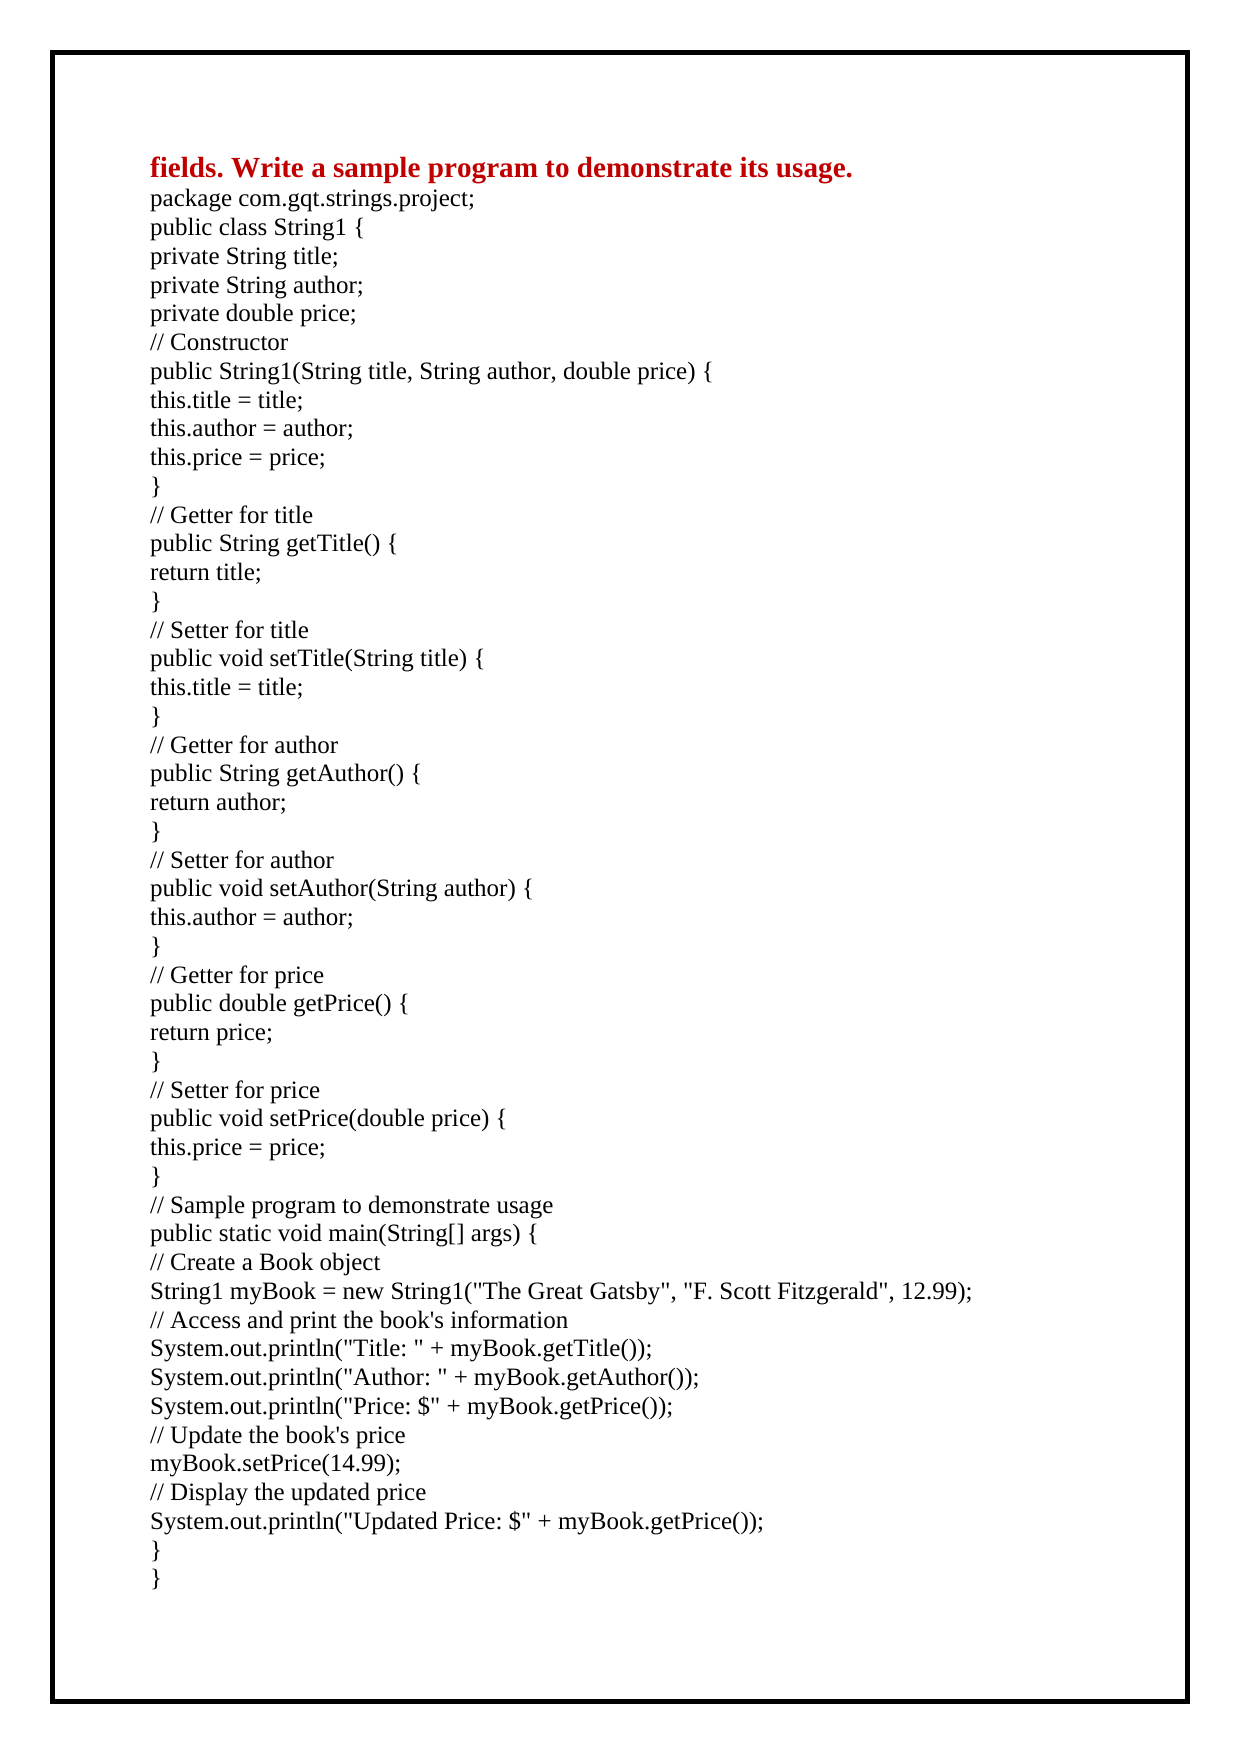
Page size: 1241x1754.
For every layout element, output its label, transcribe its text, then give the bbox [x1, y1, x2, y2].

text private String author; [150, 270, 1090, 298]
text } [150, 1046, 1090, 1075]
text } [150, 816, 1090, 845]
text public void setTitle(String title) { [150, 643, 1090, 672]
text public void setPrice(double price) { [150, 1103, 1090, 1132]
text public String1(String title, String author, double price) { [150, 356, 1090, 385]
text package com.gqt.strings.project; [150, 183, 1090, 212]
text } [150, 1563, 1090, 1592]
text // Setter for author [150, 845, 1090, 873]
text // Setter for title [150, 615, 1090, 643]
text // Constructor [150, 327, 1090, 356]
text this.title = title; [150, 672, 1090, 701]
text private double price; [150, 298, 1090, 327]
text public static void main(String[] args) { [150, 1218, 1090, 1247]
text public double getPrice() { [150, 988, 1090, 1017]
text private String title; [150, 241, 1090, 270]
text // Access and print the book's information [150, 1305, 1090, 1333]
text fields. Write a sample program to demonstrate its usage. [150, 150, 1090, 183]
text } [150, 701, 1090, 730]
text public class String1 { [150, 212, 1090, 241]
text return title; [150, 557, 1090, 586]
text this.price = price; [150, 1132, 1090, 1161]
text String1 myBook = new String1("The Great Gatsby", "F. Scott Fitzgerald", 12.99); [150, 1276, 1090, 1305]
text System.out.println("Title: " + myBook.getTitle()); [150, 1333, 1090, 1362]
text this.author = author; [150, 902, 1090, 931]
text System.out.println("Price: $" + myBook.getPrice()); [150, 1391, 1090, 1420]
text System.out.println("Updated Price: $" + myBook.getPrice()); [150, 1506, 1090, 1535]
text // Sample program to demonstrate usage [150, 1190, 1090, 1218]
text } [150, 1535, 1090, 1563]
text myBook.setPrice(14.99); [150, 1448, 1090, 1477]
text // Display the updated price [150, 1477, 1090, 1506]
text this.author = author; [150, 413, 1090, 442]
text return price; [150, 1017, 1090, 1046]
text // Getter for author [150, 730, 1090, 758]
text } [150, 586, 1090, 615]
text // Setter for price [150, 1075, 1090, 1103]
text } [150, 1161, 1090, 1190]
text public String getTitle() { [150, 528, 1090, 557]
text } [150, 931, 1090, 960]
text public String getAuthor() { [150, 758, 1090, 787]
text // Getter for title [150, 500, 1090, 528]
text // Create a Book object [150, 1247, 1090, 1276]
text public void setAuthor(String author) { [150, 873, 1090, 902]
text this.price = price; [150, 442, 1090, 471]
text this.title = title; [150, 385, 1090, 413]
text return author; [150, 787, 1090, 816]
text System.out.println("Author: " + myBook.getAuthor()); [150, 1362, 1090, 1391]
text } [150, 471, 1090, 500]
text // Update the book's price [150, 1420, 1090, 1448]
text // Getter for price [150, 960, 1090, 988]
